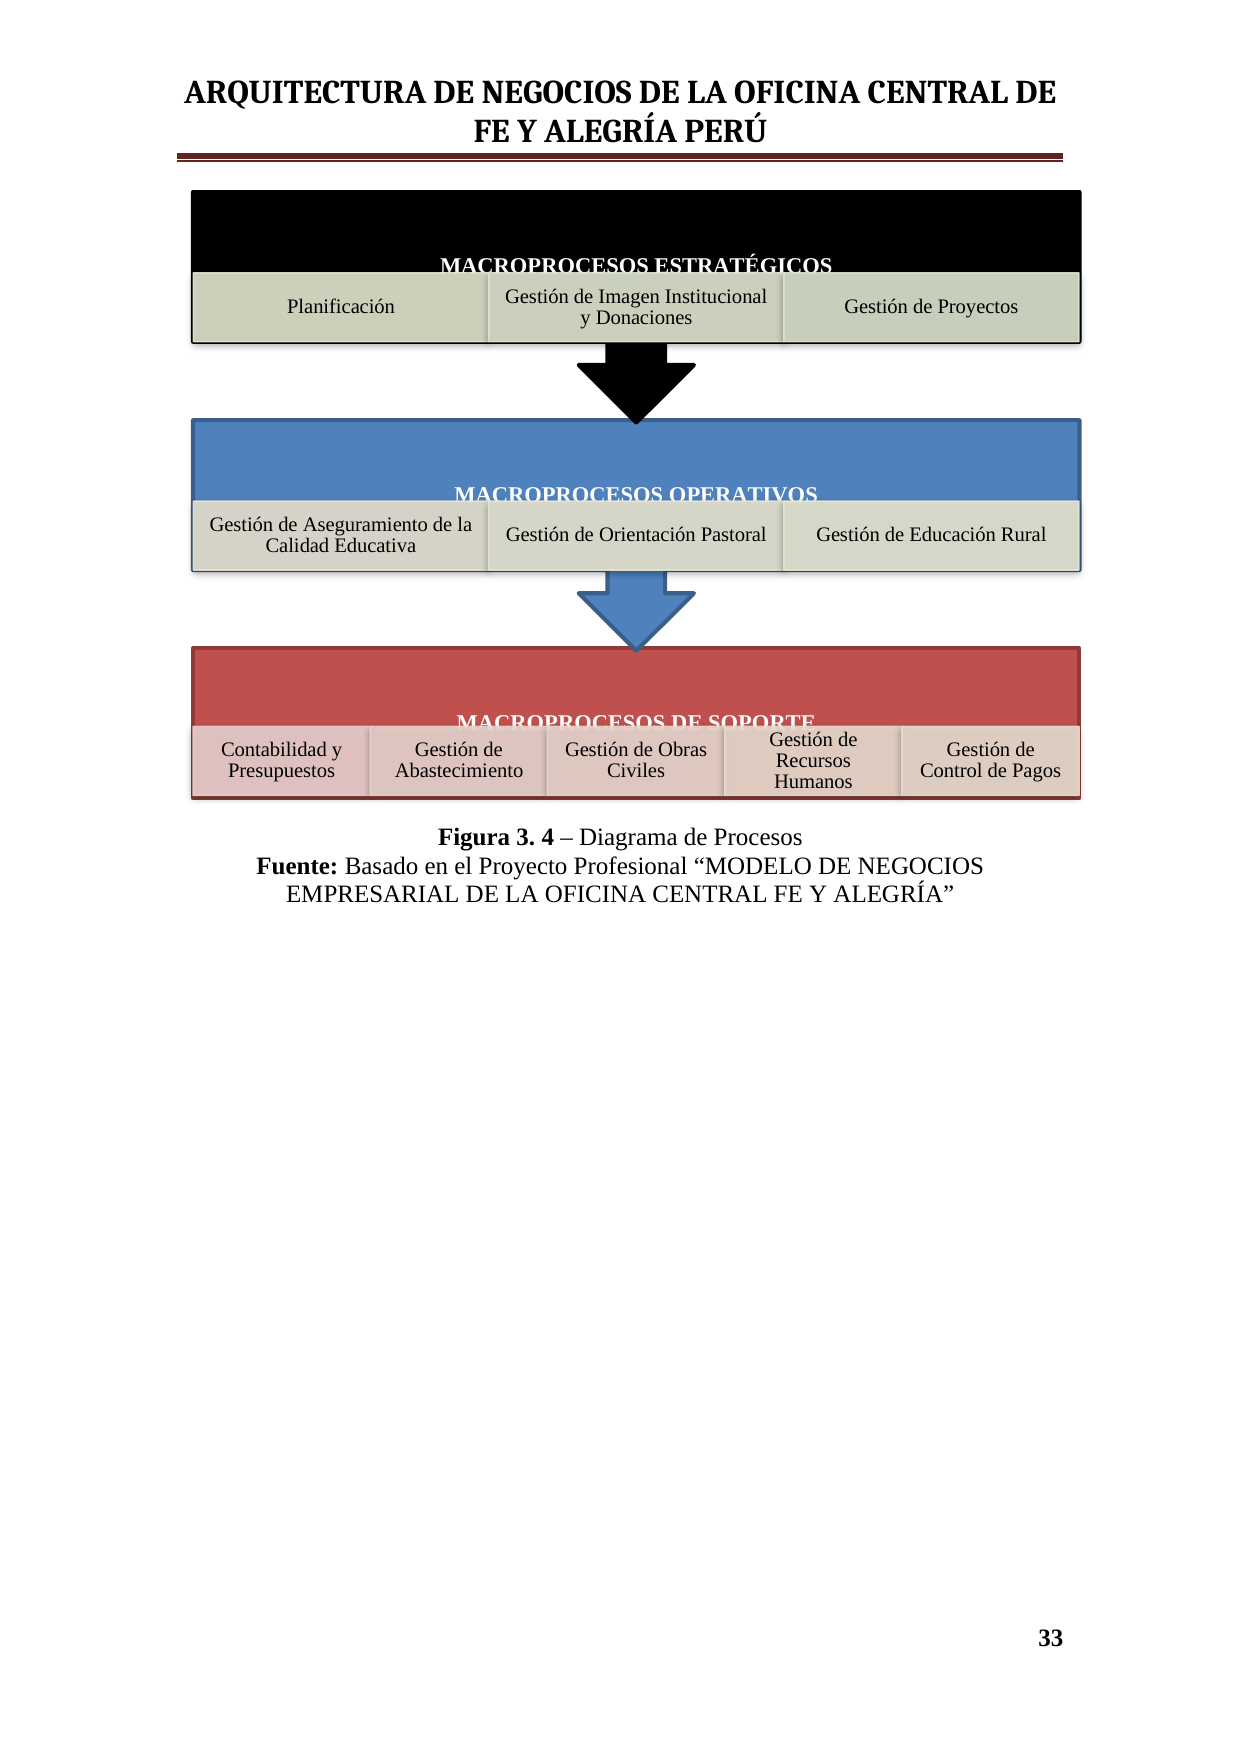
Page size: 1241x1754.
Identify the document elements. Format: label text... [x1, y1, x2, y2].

text Figura 3. 4 – Diagrama de Procesos [177, 822, 1063, 851]
text Fuente: Basado en el Proyecto Profesional “MODELO DE NEGOCIOS EMPRESARIAL DE LA OFICINA CENTRAL FE Y ALEGRÍA” [177, 851, 1063, 908]
